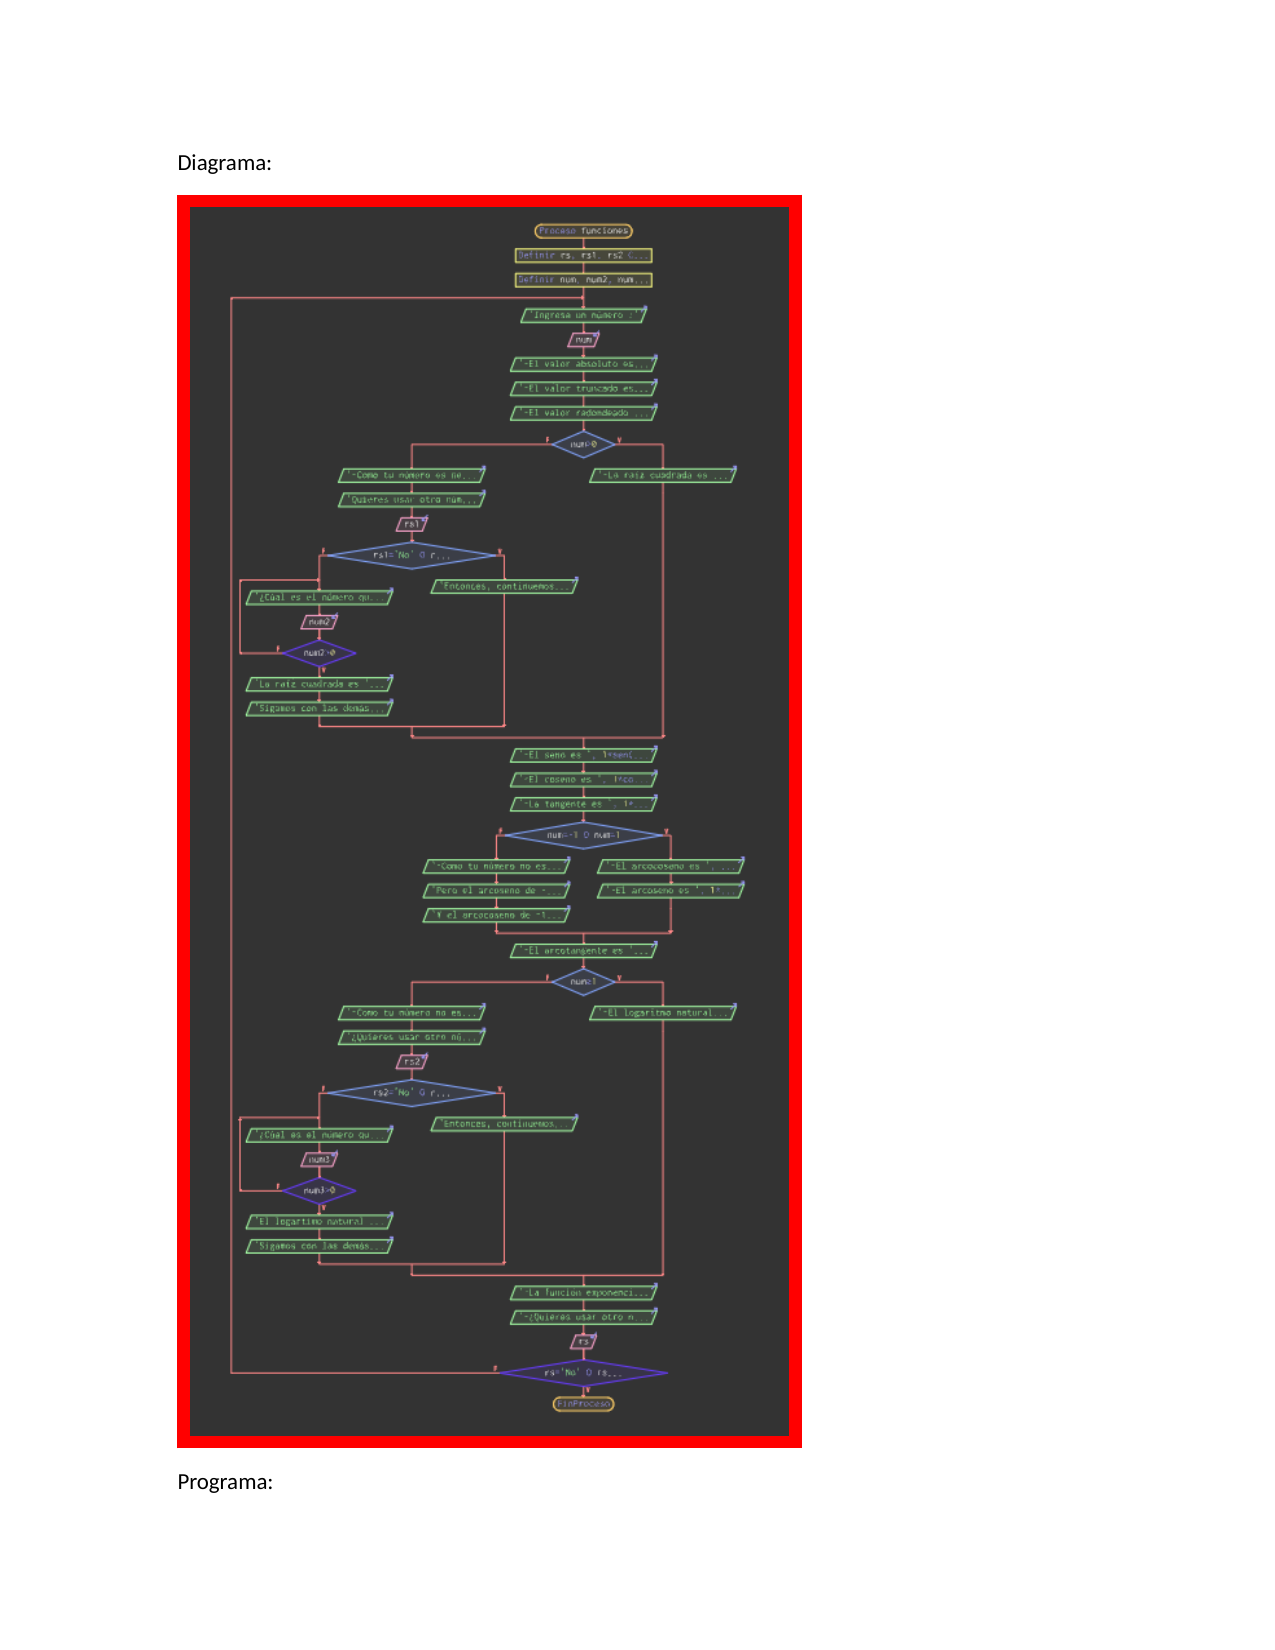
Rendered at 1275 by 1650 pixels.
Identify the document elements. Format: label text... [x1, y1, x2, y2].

text Programa: [177, 1467, 1098, 1495]
picture [190, 207, 789, 1436]
text Diagrama: [177, 148, 1098, 176]
